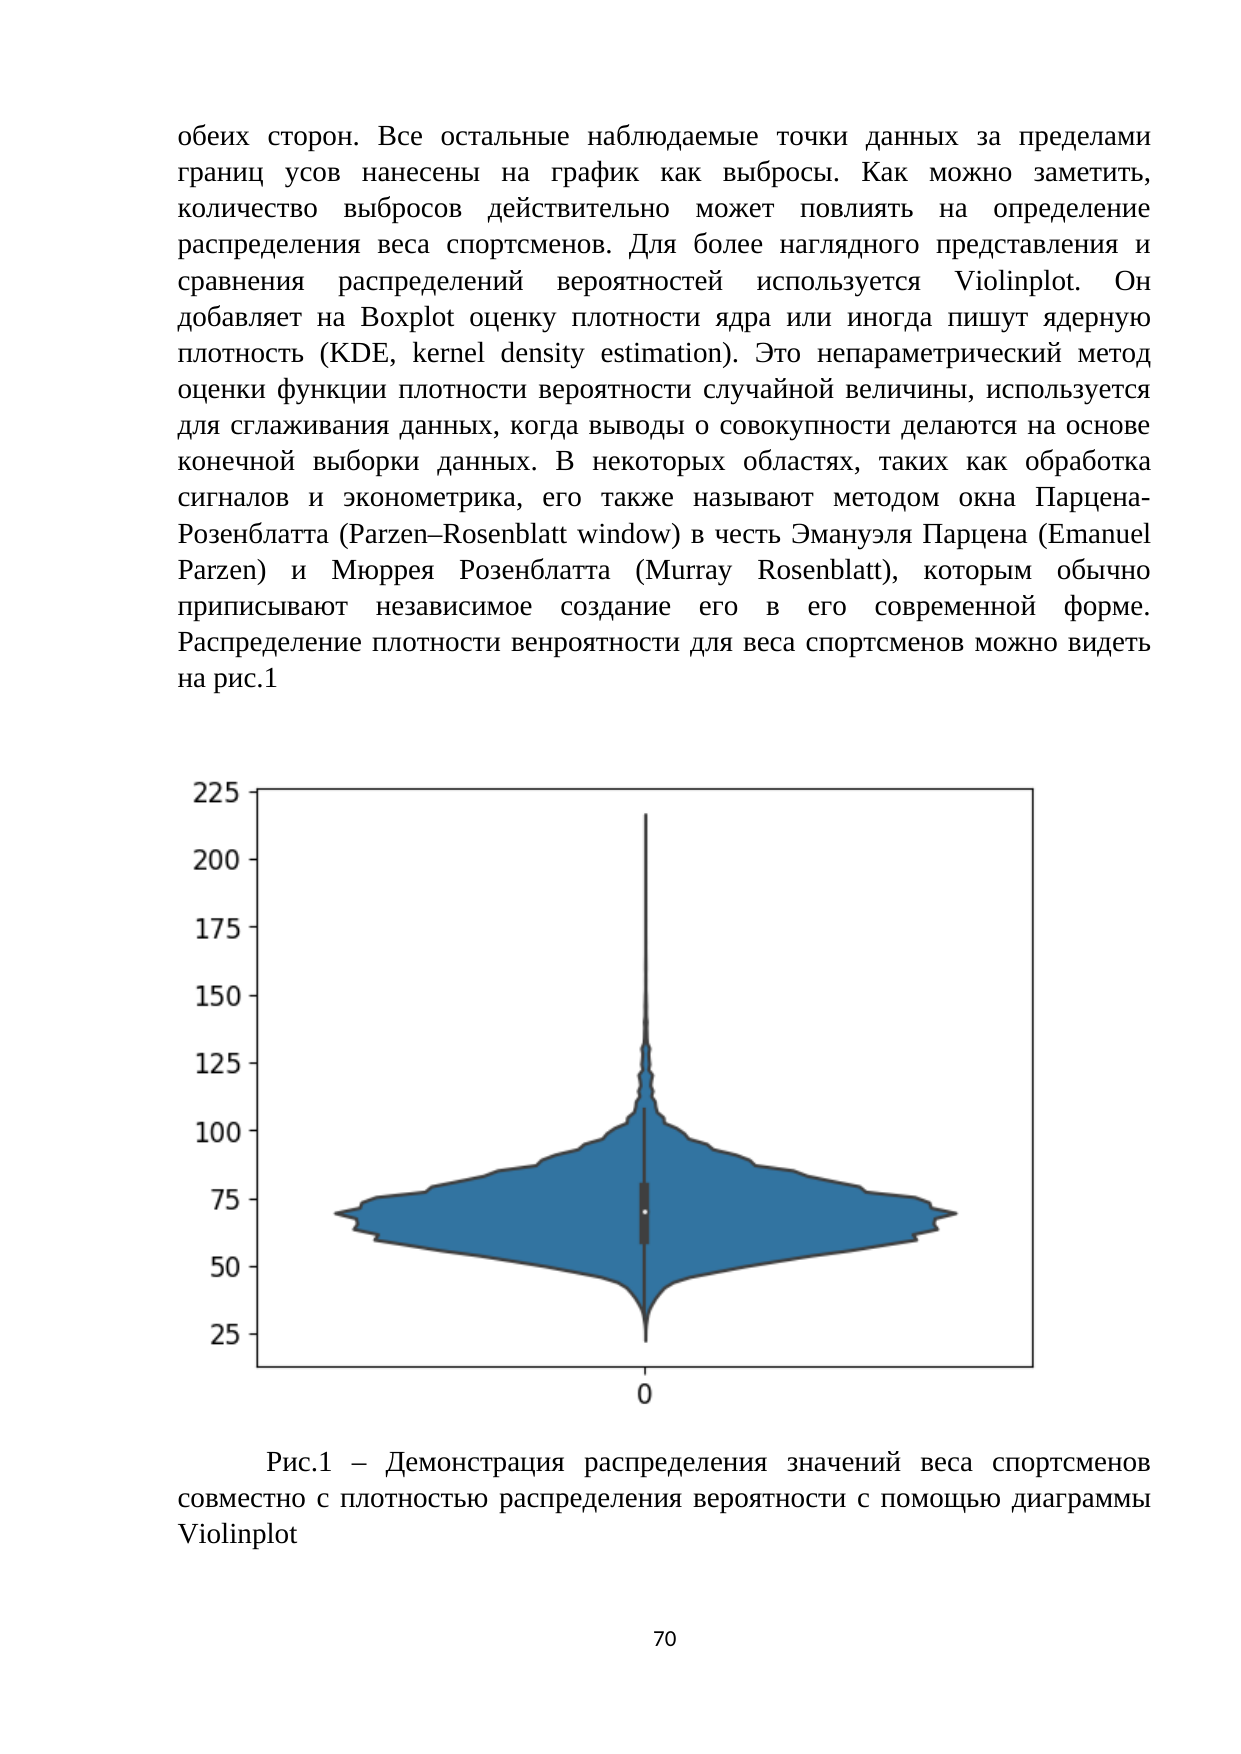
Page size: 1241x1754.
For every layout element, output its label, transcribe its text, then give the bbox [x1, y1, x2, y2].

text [177, 118, 1152, 694]
text Рис.1 – Демонстрация распределения значений веса спортсменов совместно с плотностью распределения вероятности с помощью диаграммы Violinplot [177, 1444, 1152, 1550]
picture [177, 766, 1048, 1426]
